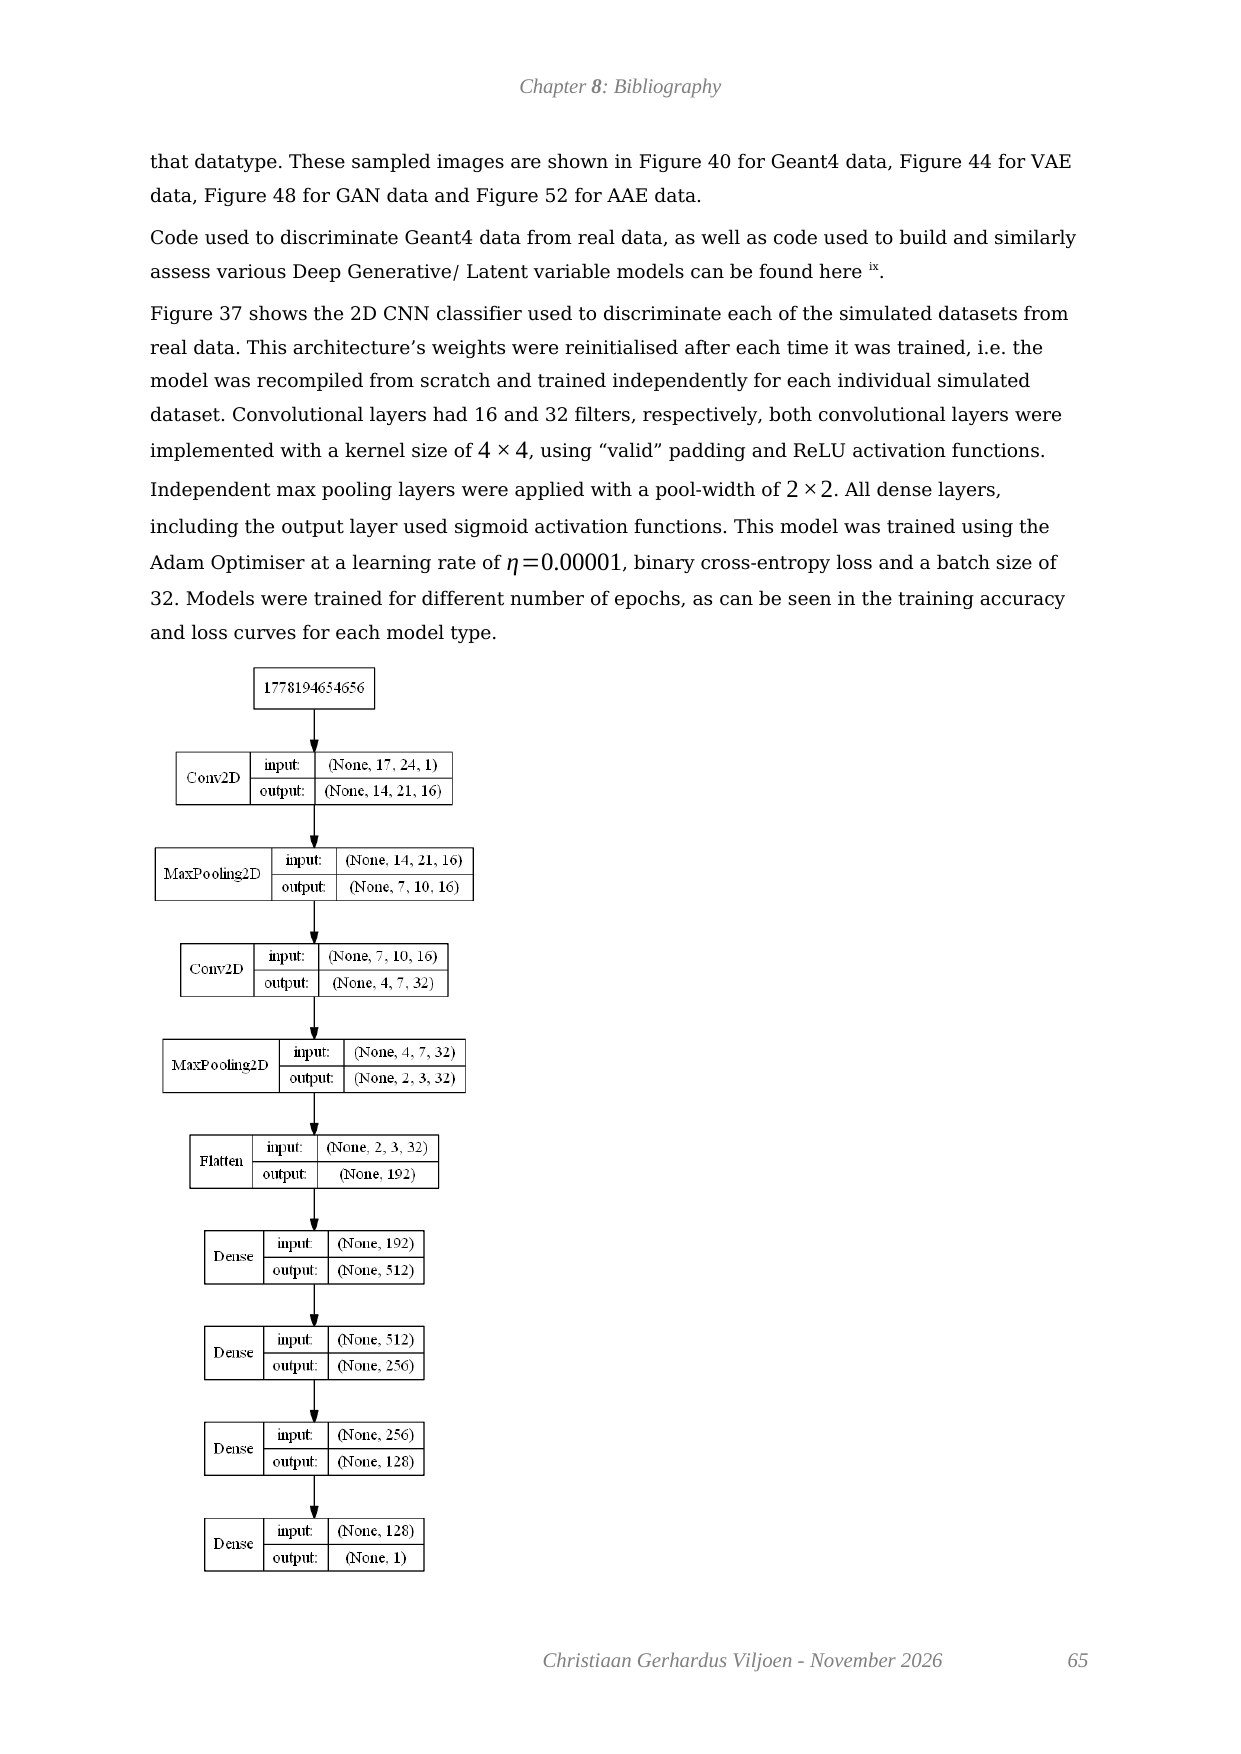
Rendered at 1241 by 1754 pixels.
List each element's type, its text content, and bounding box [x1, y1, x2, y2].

text Code used to discriminate Geant4 data from real data, as well as code used to build and similarly assess various Deep Generative/ Latent variable models can be found here . [150, 226, 1090, 282]
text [150, 150, 1090, 206]
text Figure 37 shows the 2D CNN classifier used to discriminate each of the simulated datasets from real data. This architecture’s weights were reinitialised after each time it was trained, i.e. the model was recompiled from scratch and trained independently for each individual simulated dataset. Convolutional layers had 16 and 32 filters, respectively, both convolutional layers were implemented with a kernel size of , using “valid” padding and ReLU activation functions. Independent max pooling layers were applied with a pool-width of . All dense layers, including the output layer used sigmoid activation functions. This model was trained using the Adam Optimiser at a learning rate of , binary cross-entropy loss and a batch size of 32. Models were trained for different number of epochs, as can be seen in the training accuracy and loss curves for each model type. [150, 302, 1090, 643]
picture [150, 662, 478, 1576]
